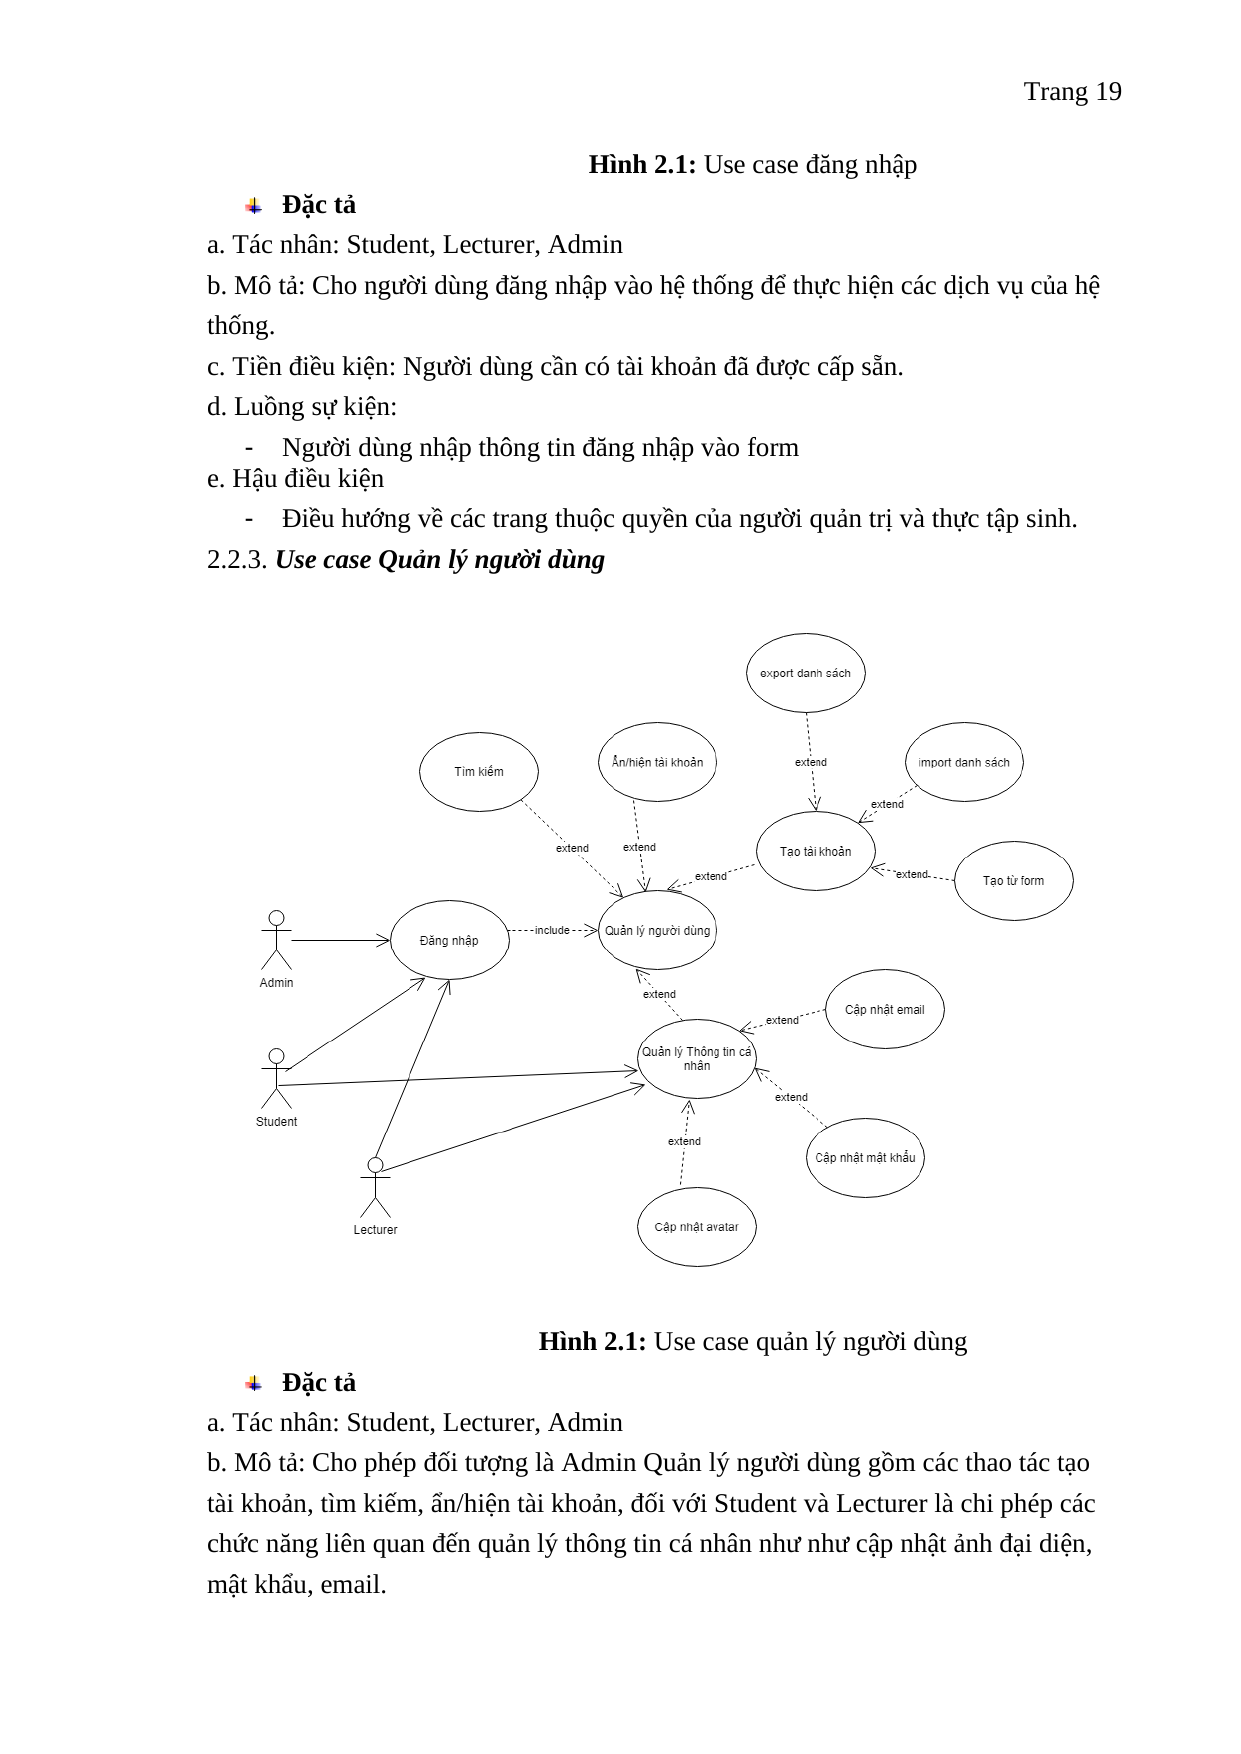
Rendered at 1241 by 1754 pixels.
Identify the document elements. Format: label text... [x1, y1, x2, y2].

text c. Tiền điều kiện: Người dùng cần có tài khoản đã được cấp sẵn. [207, 350, 1122, 381]
text b. Mô tả: Cho người dùng đăng nhập vào hệ thống để thực hiện các dịch vụ của hệ thống. [207, 269, 1122, 341]
text a. Tác nhân: Student, Lecturer, Admin [207, 228, 1122, 260]
list e. Hậu điều kiện [207, 462, 1122, 493]
text b. Mô tả: Cho phép đối tượng là Admin Quản lý người dùng gồm các thao tác tạo tài khoản, tìm kiếm, ẩn/hiện tài khoản, đối với Student và Lecturer là chi phép các chức năng liên quan đến quản lý thông tin cá nhân như như cập nhật ảnh đại diện, mật khẩu, email. [207, 1446, 1122, 1599]
text Use case Quản lý người dùng [207, 543, 1122, 574]
text Use case quản lý người dùng [384, 1325, 1122, 1356]
list Điều hướng về các trang thuộc quyền của người quản trị và thực tập sinh. [244, 502, 1122, 533]
picture [206, 583, 1123, 1316]
text a. Tác nhân: Student, Lecturer, Admin [207, 1406, 1122, 1437]
picture [245, 196, 262, 214]
picture [245, 1374, 262, 1391]
list Đặc tả [244, 1366, 1122, 1397]
text d. Luồng sự kiện: [207, 390, 1122, 421]
text Use case đăng nhập [384, 148, 1122, 179]
list Người dùng nhập thông tin đăng nhập vào form [244, 431, 1122, 462]
list Đặc tả [244, 188, 1122, 219]
